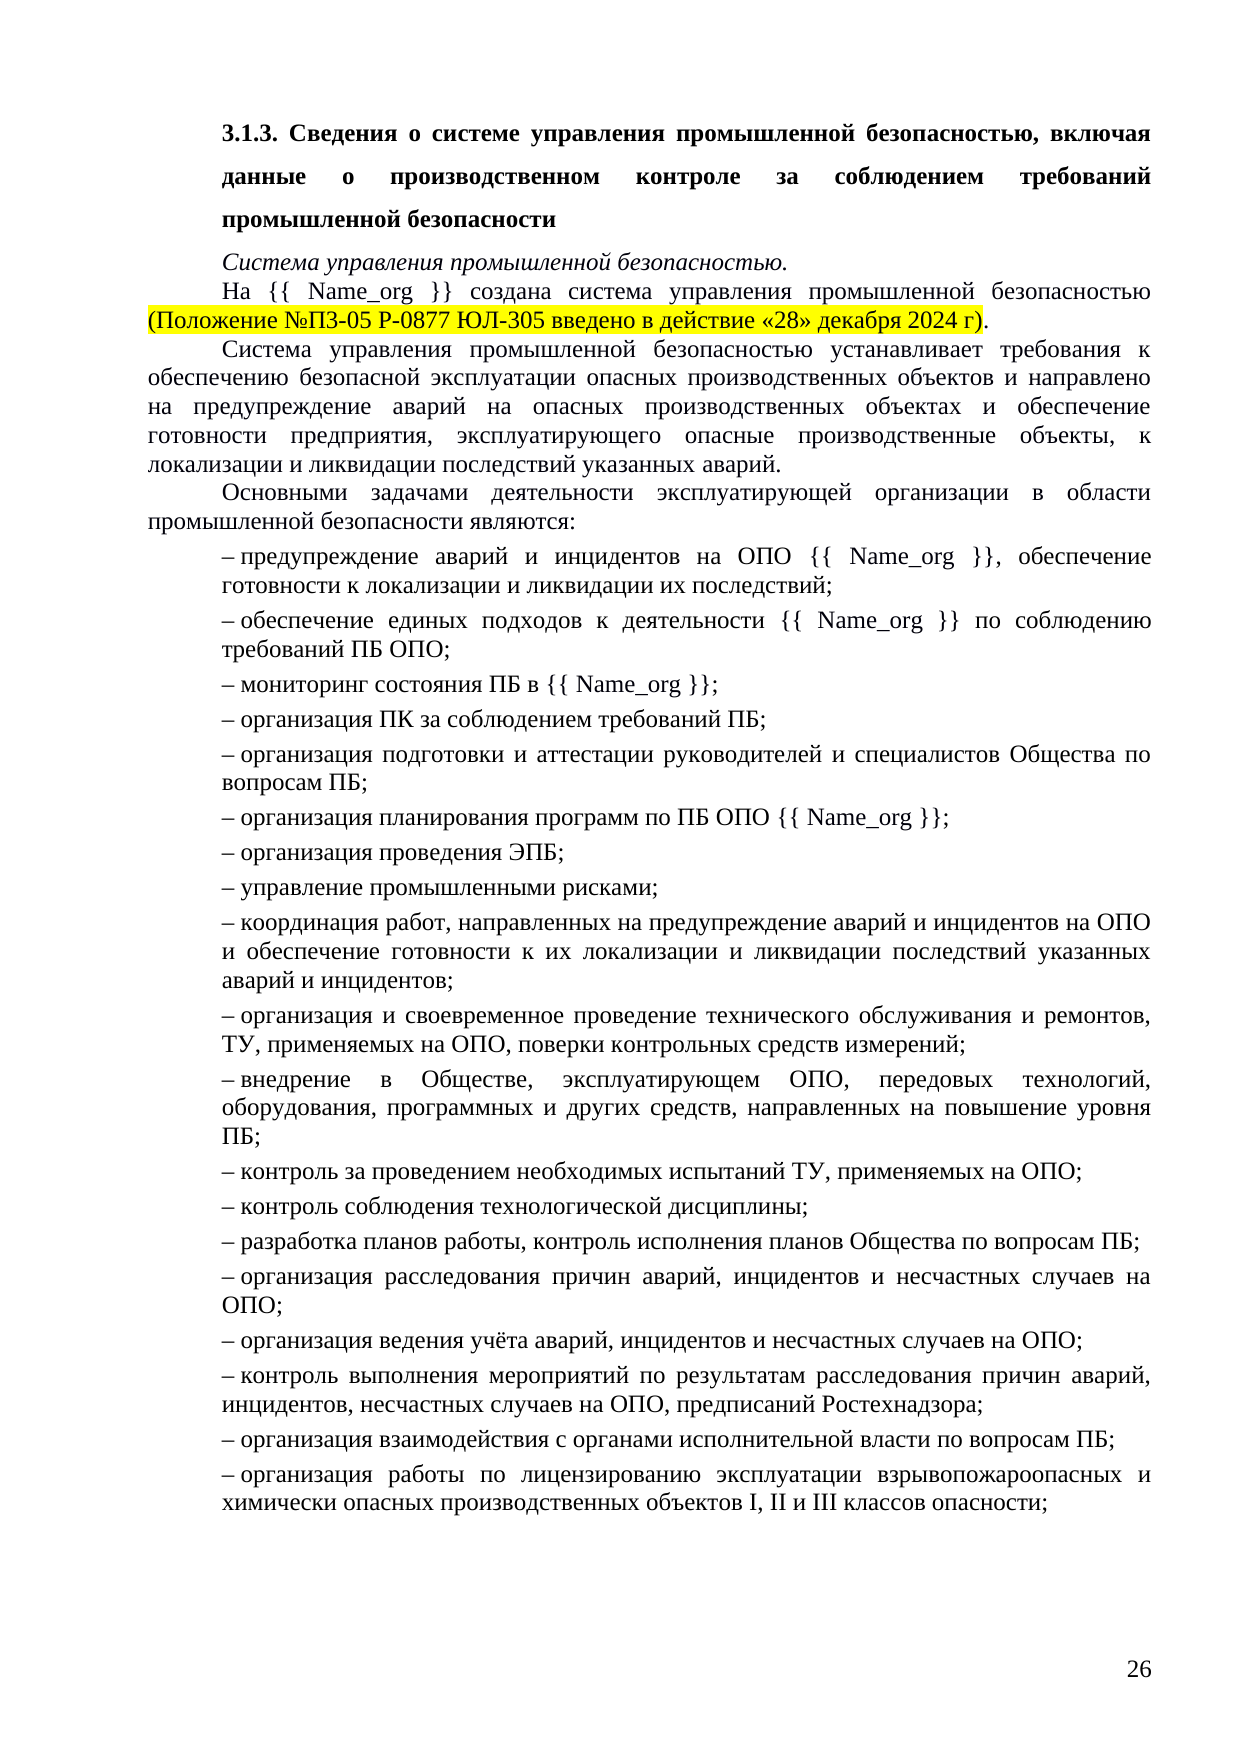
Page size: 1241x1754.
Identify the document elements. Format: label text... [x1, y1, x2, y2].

list организация подготовки и аттестации руководителей и специалистов Общества по вопросам ПБ; [222, 739, 1152, 796]
list обеспечение единых подходов к деятельности {{ Name_org }} по соблюдению требований ПБ ОПО; [222, 605, 1152, 662]
list организация работы по лицензированию эксплуатации взрывопожароопасных и химически опасных производственных объектов I, II и III классов опасности; [222, 1459, 1152, 1516]
text 3.1.3. Сведения о системе управления промышленной безопасностью, включая данные о производственном контроле за соблюдением требований промышленной безопасности [222, 118, 1152, 233]
list организация и своевременное проведение технического обслуживания и ремонтов, ТУ, применяемых на ОПО, поверки контрольных средств измерений; [222, 1000, 1152, 1057]
text Система управления промышленной безопасностью. [148, 247, 1152, 276]
text Система управления промышленной безопасностью устанавливает требования к обеспечению безопасной эксплуатации опасных производственных объектов и направлено на предупреждение аварий на опасных производственных объектах и обеспечение готовности предприятия, эксплуатирующего опасные производственные объекты, к локализации и ликвидации последствий указанных аварий. [148, 334, 1152, 477]
text На {{ Name_org }} создана система управления промышленной безопасностью (Положение №П3-05 Р-0877 ЮЛ-305 введено в действие «28» декабря 2024 г). [148, 276, 1152, 334]
list организация расследования причин аварий, инцидентов и несчастных случаев на ОПО; [222, 1261, 1152, 1319]
list контроль соблюдения технологической дисциплины; [222, 1191, 1152, 1220]
list организация ведения учёта аварий, инцидентов и несчастных случаев на ОПО; [222, 1325, 1152, 1354]
list управление промышленными рисками; [222, 872, 1152, 901]
list предупреждение аварий и инцидентов на ОПО {{ Name_org }}, обеспечение готовности к локализации и ликвидации их последствий; [222, 541, 1152, 599]
list мониторинг состояния ПБ в {{ Name_org }}; [222, 669, 1152, 697]
list разработка планов работы, контроль исполнения планов Общества по вопросам ПБ; [222, 1226, 1152, 1255]
list координация работ, направленных на предупреждение аварий и инцидентов на ОПО и обеспечение готовности к их локализации и ликвидации последствий указанных аварий и инцидентов; [222, 907, 1152, 994]
text Основными задачами деятельности эксплуатирующей организации в области промышленной безопасности являются: [148, 477, 1152, 535]
list организация планирования программ по ПБ ОПО {{ Name_org }}; [222, 802, 1152, 831]
list организация взаимодействия с органами исполнительной власти по вопросам ПБ; [222, 1424, 1152, 1452]
list контроль выполнения мероприятий по результатам расследования причин аварий, инцидентов, несчастных случаев на ОПО, предписаний Ростехнадзора; [222, 1360, 1152, 1417]
list организация ПК за соблюдением требований ПБ; [222, 704, 1152, 732]
list внедрение в Обществе, эксплуатирующем ОПО, передовых технологий, оборудования, программных и других средств, направленных на повышение уровня ПБ; [222, 1064, 1152, 1150]
list организация проведения ЭПБ; [222, 837, 1152, 866]
list контроль за проведением необходимых испытаний ТУ, применяемых на ОПО; [222, 1156, 1152, 1185]
